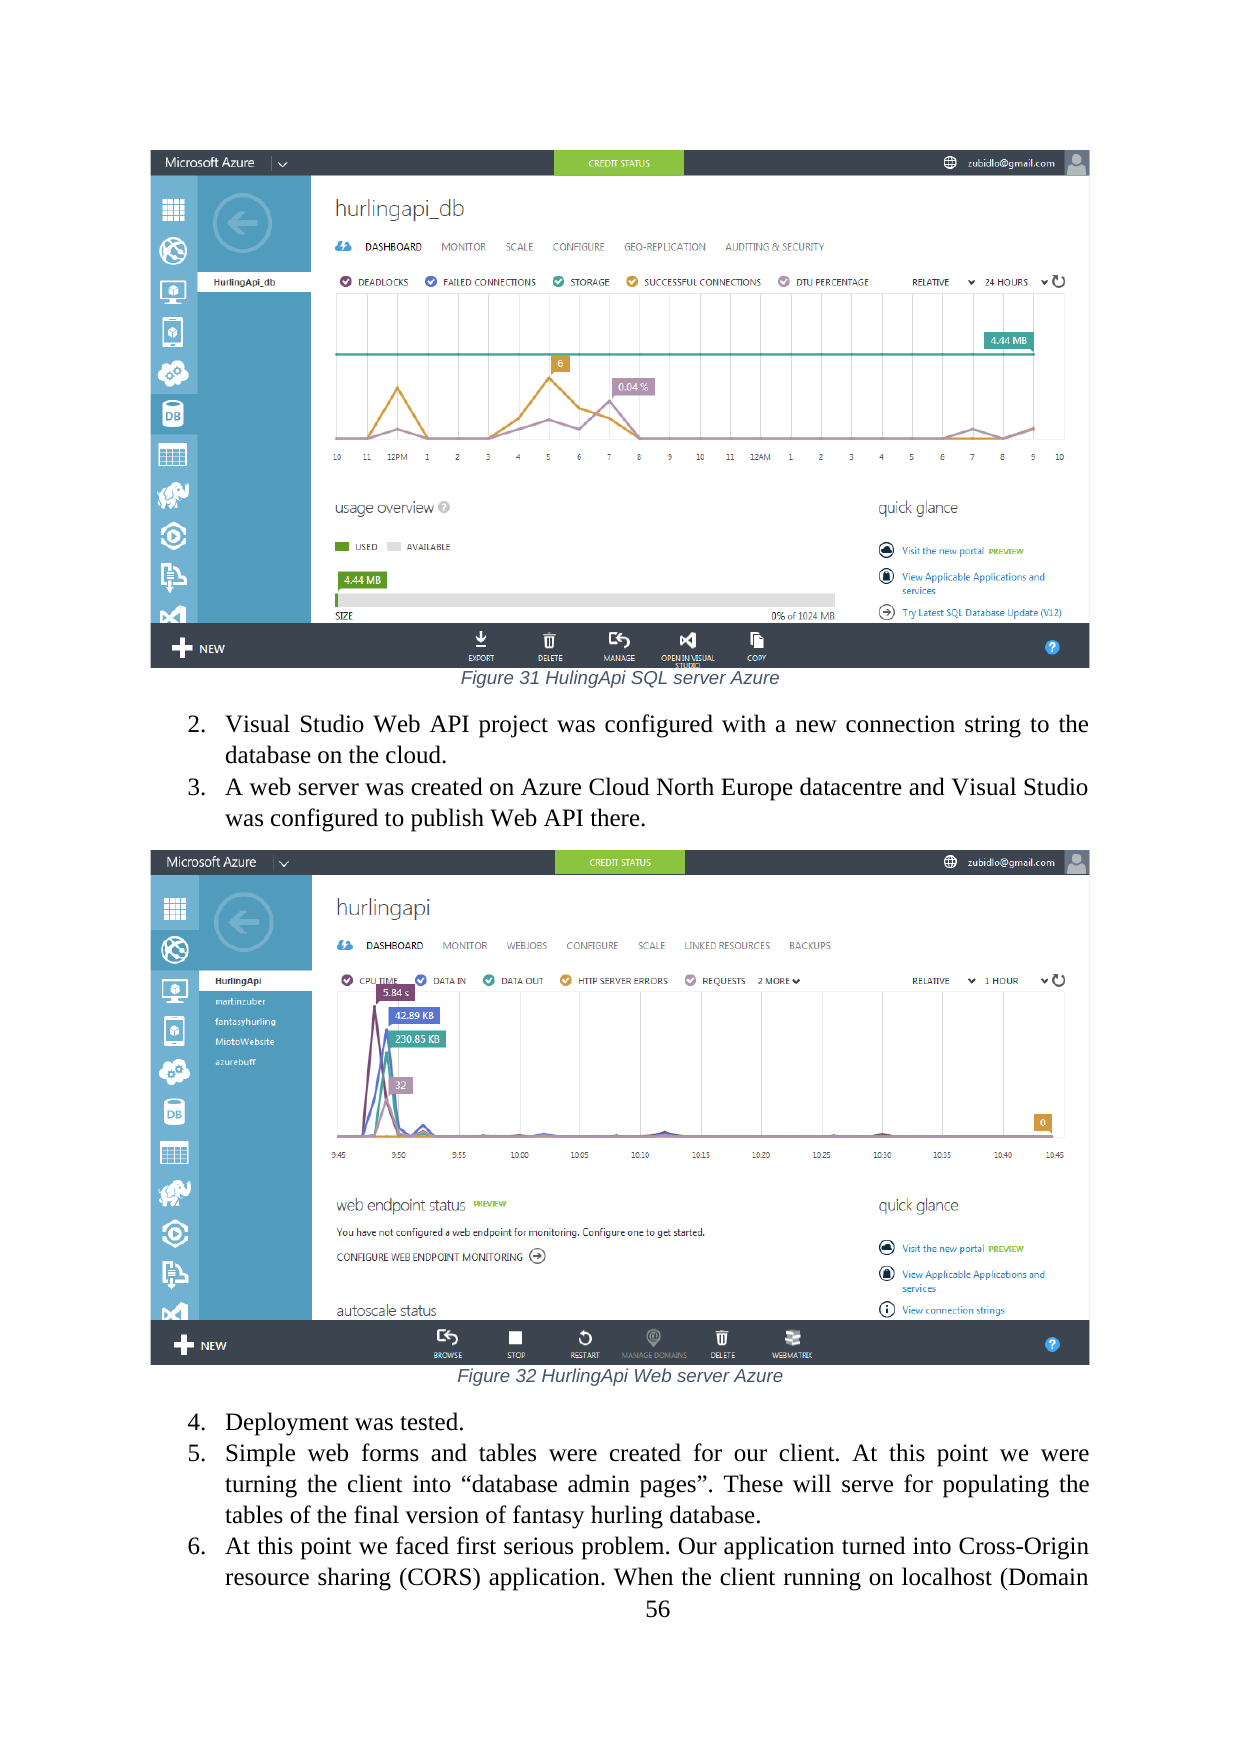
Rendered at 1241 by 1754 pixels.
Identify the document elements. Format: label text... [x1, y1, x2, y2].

picture [150, 850, 1090, 1365]
text Figure 31 HulingApi SQL server Azure [150, 668, 1090, 689]
list Simple web forms and tables were created for our client. At this point we were turning the client into “database admin pages”. These will serve for populating the tables of the final version of fantasy hurling database. [187, 1438, 1090, 1529]
list Deployment was tested. [187, 1407, 1090, 1436]
picture [150, 150, 1090, 668]
list A web server was created on Azure Cloud North Europe datacentre and Visual Studio was configured to publish Web API there. [187, 772, 1090, 831]
list Visual Studio Web API project was configured with a new connection string to the database on the cloud. [187, 709, 1090, 769]
text Figure 32 HurlingApi Web server Azure [150, 1365, 1090, 1386]
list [187, 1531, 1090, 1591]
